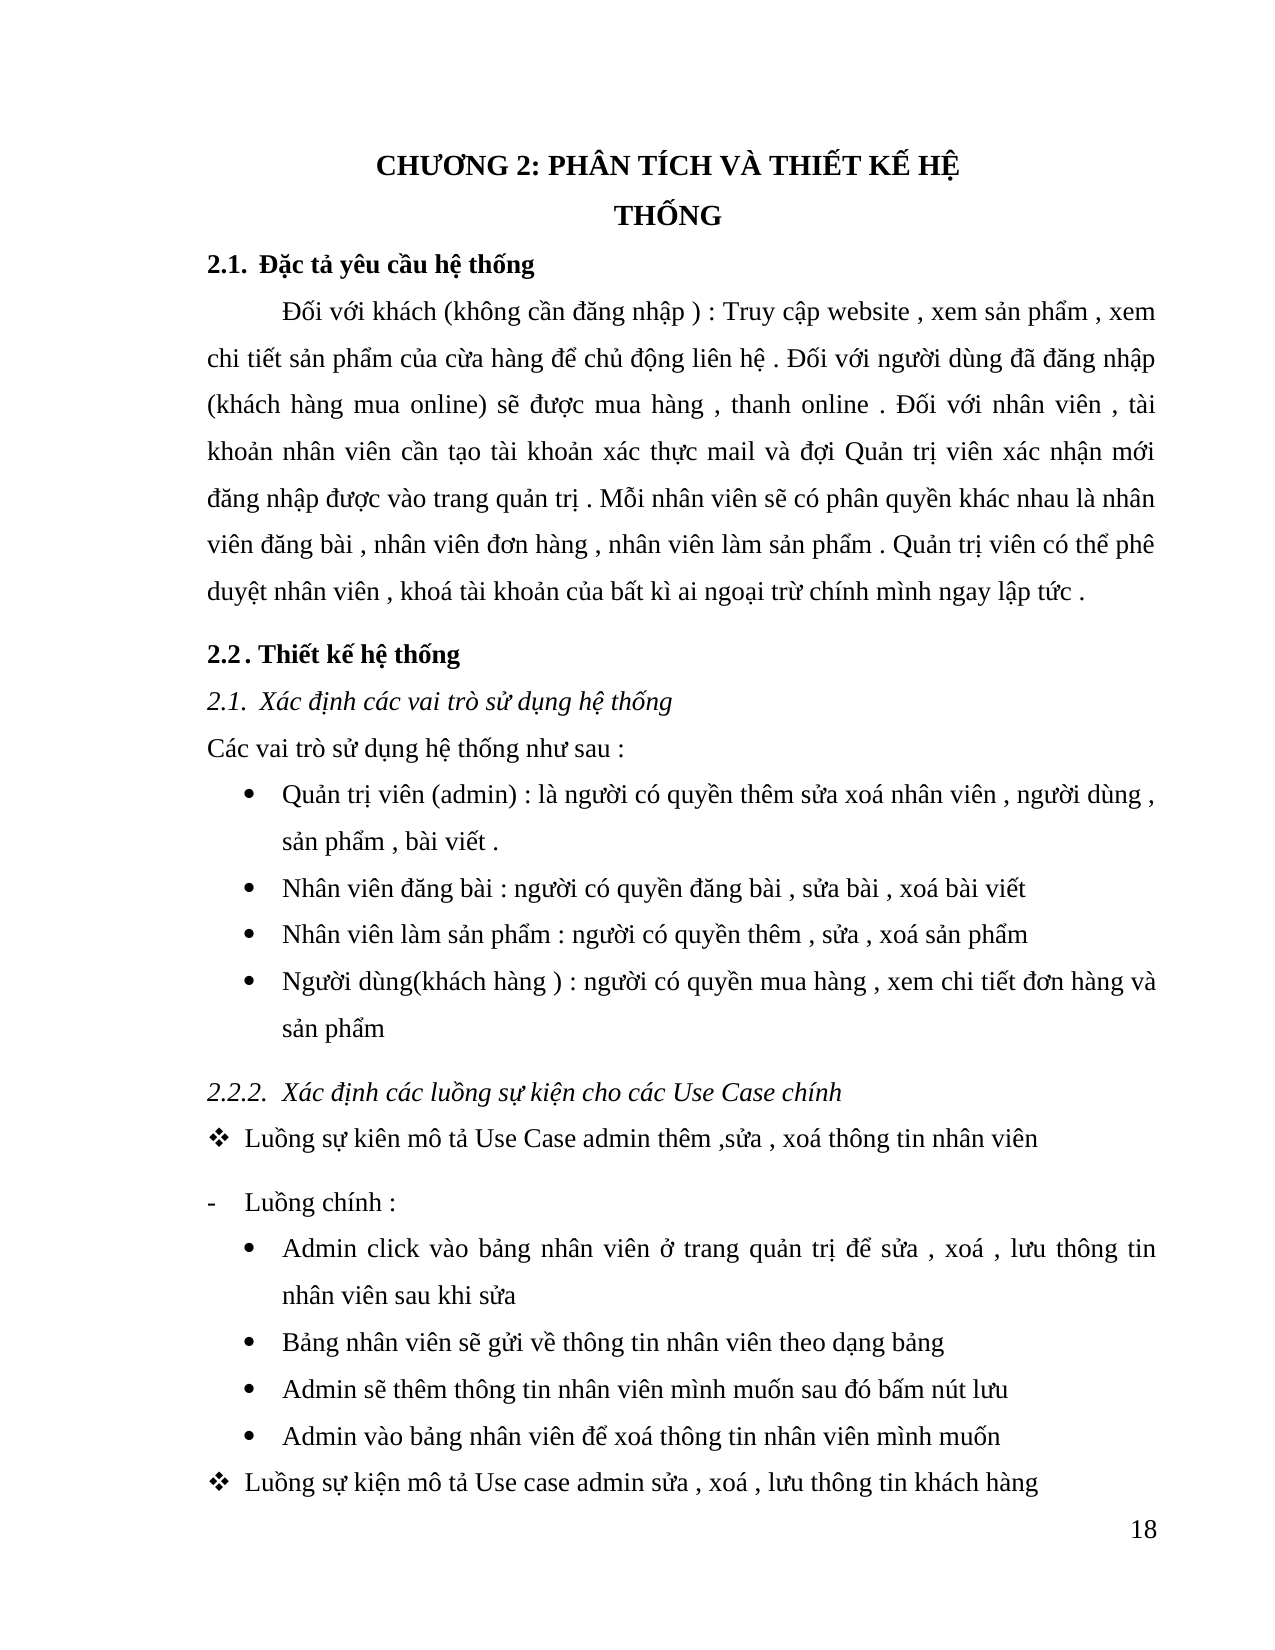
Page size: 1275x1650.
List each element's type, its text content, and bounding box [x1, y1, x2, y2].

list Admin sẽ thêm thông tin nhân viên mình muốn sau đó bấm nút lưu [244, 1373, 1157, 1404]
list . Thiết kế hệ thống [207, 638, 1157, 669]
text Các vai trò sử dụng hệ thống như sau : [207, 732, 1157, 763]
list Luồng sự kiên mô tả Use Case admin thêm ,sửa , xoá thông tin nhân viên [207, 1122, 1157, 1153]
text Đối với khách (không cần đăng nhập ) : Truy cập website , xem sản phẩm , xem chi tiết sản phẩm của cừa hàng để chủ động liên hệ . Đối với người dùng đã đăng nhập (khách hàng mua online) sẽ được mua hàng , thanh online . Đối với nhân viên , tài khoản nhân viên cần tạo tài khoản xác thực mail và đợi Quản trị viên xác nhận mới đăng nhập được vào trang quản trị . Mỗi nhân viên sẽ có phân quyền khác nhau là nhân viên đăng bài , nhân viên đơn hàng , nhân viên làm sản phẩm . Quản trị viên có thể phê duyệt nhân viên , khoá tài khoản của bất kì ai ngoại trừ chính mình ngay lập tức . [207, 295, 1157, 606]
list Bảng nhân viên sẽ gửi về thông tin nhân viên theo dạng bảng [244, 1326, 1157, 1357]
list Đặc tả yêu cầu hệ thống [207, 248, 1157, 279]
list Luồng chính : [207, 1186, 1157, 1217]
text CHƯƠNG 2: PHÂN TÍCH VÀ THIẾT KẾ HỆ THỐNG [361, 148, 975, 232]
list Nhân viên làm sản phẩm : người có quyền thêm , sửa , xoá sản phẩm [244, 919, 1157, 950]
subtitle Xác định các vai trò sử dụng hệ thống [207, 685, 1157, 716]
list Admin vào bảng nhân viên để xoá thông tin nhân viên mình muốn [244, 1420, 1157, 1451]
list Quản trị viên (admin) : là người có quyền thêm sửa xoá nhân viên , người dùng , sản phẩm , bài viết . [244, 778, 1157, 856]
subtitle Xác định các luồng sự kiện cho các Use Case chính [207, 1076, 1157, 1107]
list Admin click vào bảng nhân viên ở trang quản trị để sửa , xoá , lưu thông tin nhân viên sau khi sửa [244, 1232, 1157, 1310]
list Người dùng(khách hàng ) : người có quyền mua hàng , xem chi tiết đơn hàng và sản phẩm [244, 966, 1157, 1043]
list Nhân viên đăng bài : người có quyền đăng bài , sửa bài , xoá bài viết [244, 872, 1157, 903]
list Luồng sự kiện mô tả Use case admin sửa , xoá , lưu thông tin khách hàng [207, 1467, 1157, 1498]
